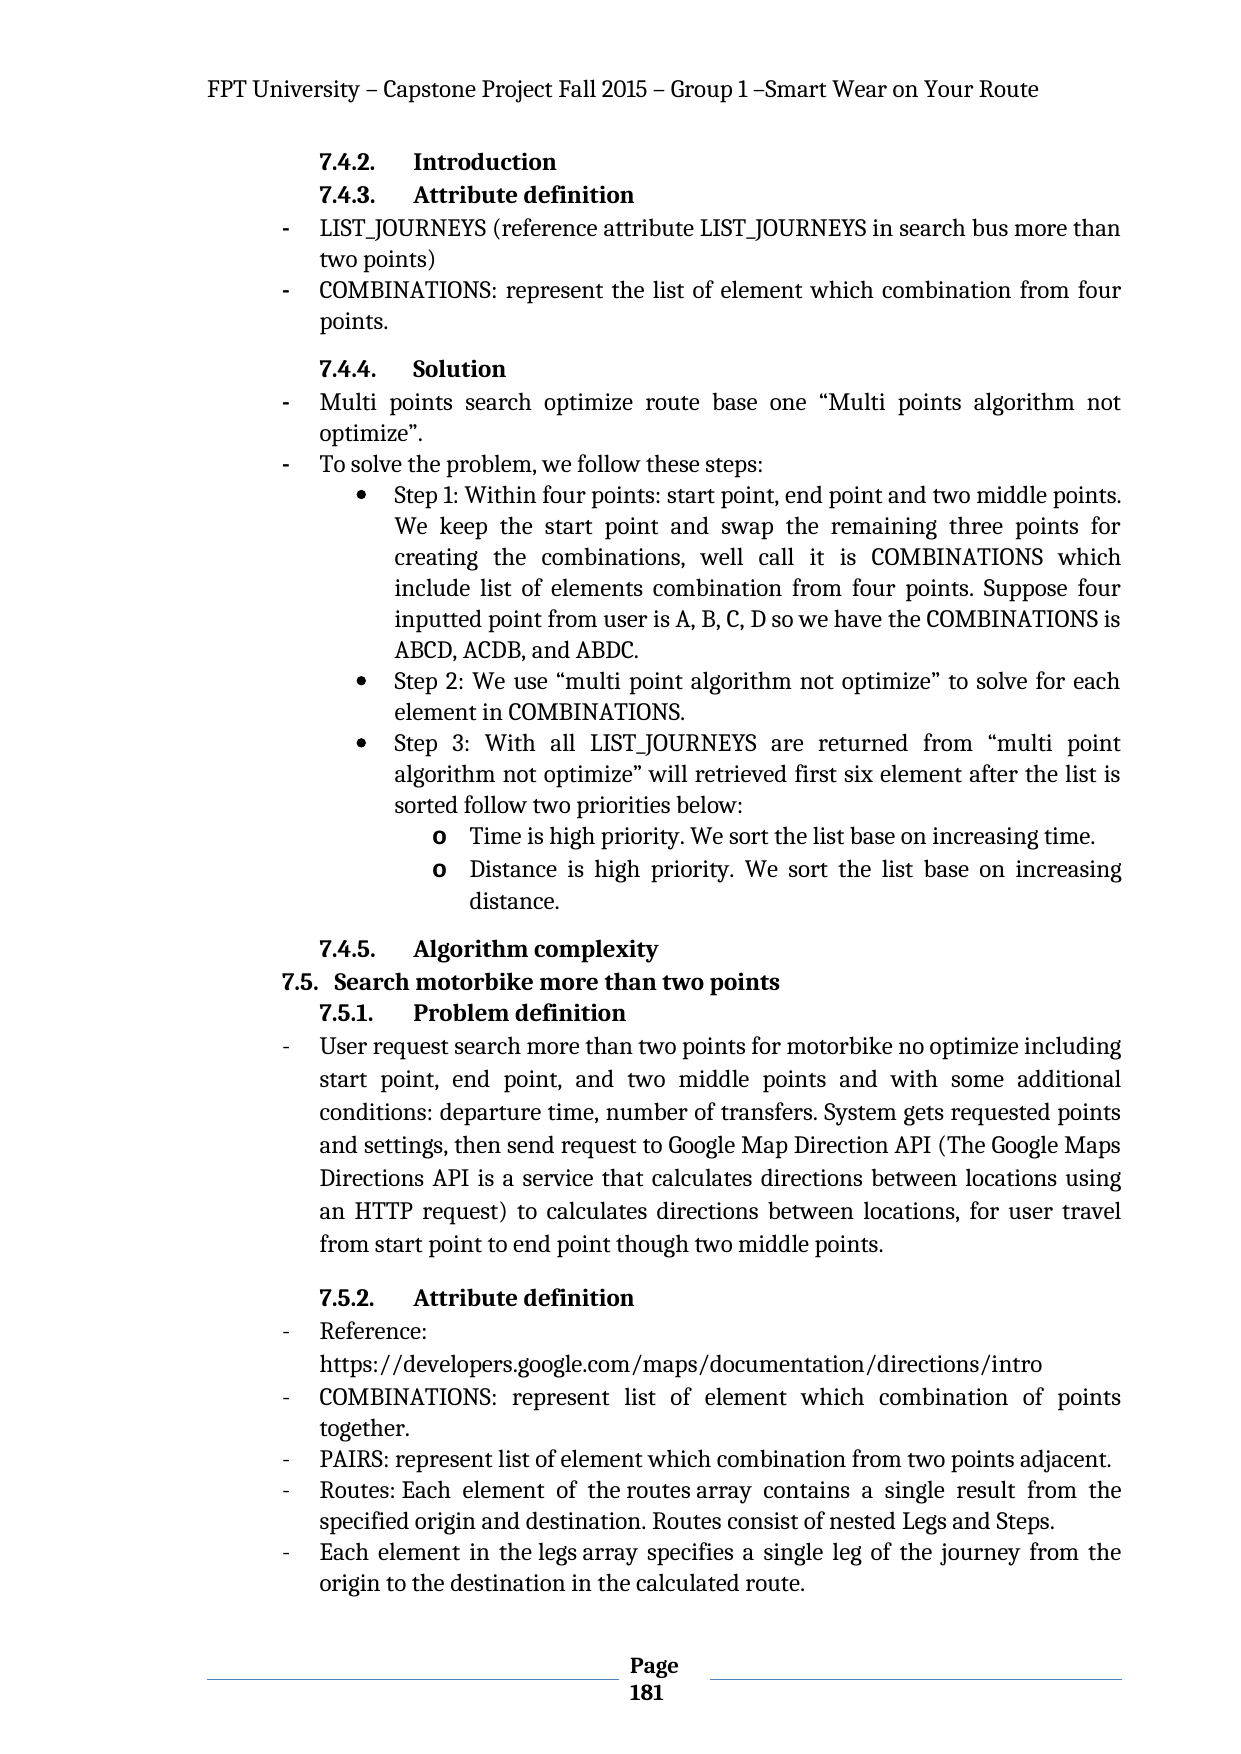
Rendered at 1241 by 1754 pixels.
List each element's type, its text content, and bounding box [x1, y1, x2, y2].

subtitle Attribute definition [319, 1284, 1122, 1312]
list LIST_JOURNEYS (reference attribute LIST_JOURNEYS in search bus more than two points) [282, 214, 1122, 273]
list Step 3: With all LIST_JOURNEYS are returned from “multi point algorithm not optimize” will retrieved first six element after the list is sorted follow two priorities below: [357, 729, 1122, 820]
list To solve the problem, we follow these steps: [282, 450, 1122, 478]
list Distance is high priority. We sort the list base on increasing distance. [432, 854, 1122, 916]
list Step 2: We use “multi point algorithm not optimize” to solve for each element in COMBINATIONS. [357, 667, 1122, 727]
list Time is high priority. We sort the list base on increasing time. [432, 822, 1122, 852]
list Multi points search optimize route base one “Multi points algorithm not optimize”. [282, 388, 1122, 447]
subtitle Introduction [319, 148, 1122, 176]
list Reference: https://developers.google.com/maps/documentation/directions/intro [282, 1317, 1122, 1378]
list Each element in the legs array specifies a single leg of the journey from the origin to the destination in the calculated route. [282, 1538, 1122, 1598]
list Routes: Each element of the routes array contains a single result from the specified origin and destination. Routes consist of nested Legs and Steps. [282, 1476, 1122, 1536]
subtitle Solution [319, 354, 1122, 383]
list Step 1: Within four points: start point, end point and two middle points. We keep the start point and swap the remaining three points for creating the combinations, well call it is COMBINATIONS which include list of elements combination from four points. Suppose four inputted point from user is A, B, C, D so we have the COMBINATIONS is ABCD, ACDB, and ABDC. [357, 481, 1122, 665]
list PAIRS: represent list of element which combination from two points adjacent. [282, 1445, 1122, 1473]
list COMBINATIONS: represent the list of element which combination from four points. [282, 276, 1122, 336]
subtitle Problem definition [319, 999, 1122, 1027]
list User request search more than two points for motorbike no optimize including start point, end point, and two middle points and with some additional conditions: departure time, number of transfers. System gets requested points and settings, then send request to Google Map Direction API (The Google Maps Directions API is a service that calculates directions between locations using an HTTP request) to calculates directions between locations, for user travel from start point to end point though two middle points. [282, 1032, 1122, 1258]
list COMBINATIONS: represent list of element which combination of points together. [282, 1383, 1122, 1442]
subtitle Attribute definition [319, 181, 1122, 209]
subtitle Algorithm complexity [319, 934, 1122, 963]
subtitle Search motorbike more than two points [282, 968, 1122, 996]
